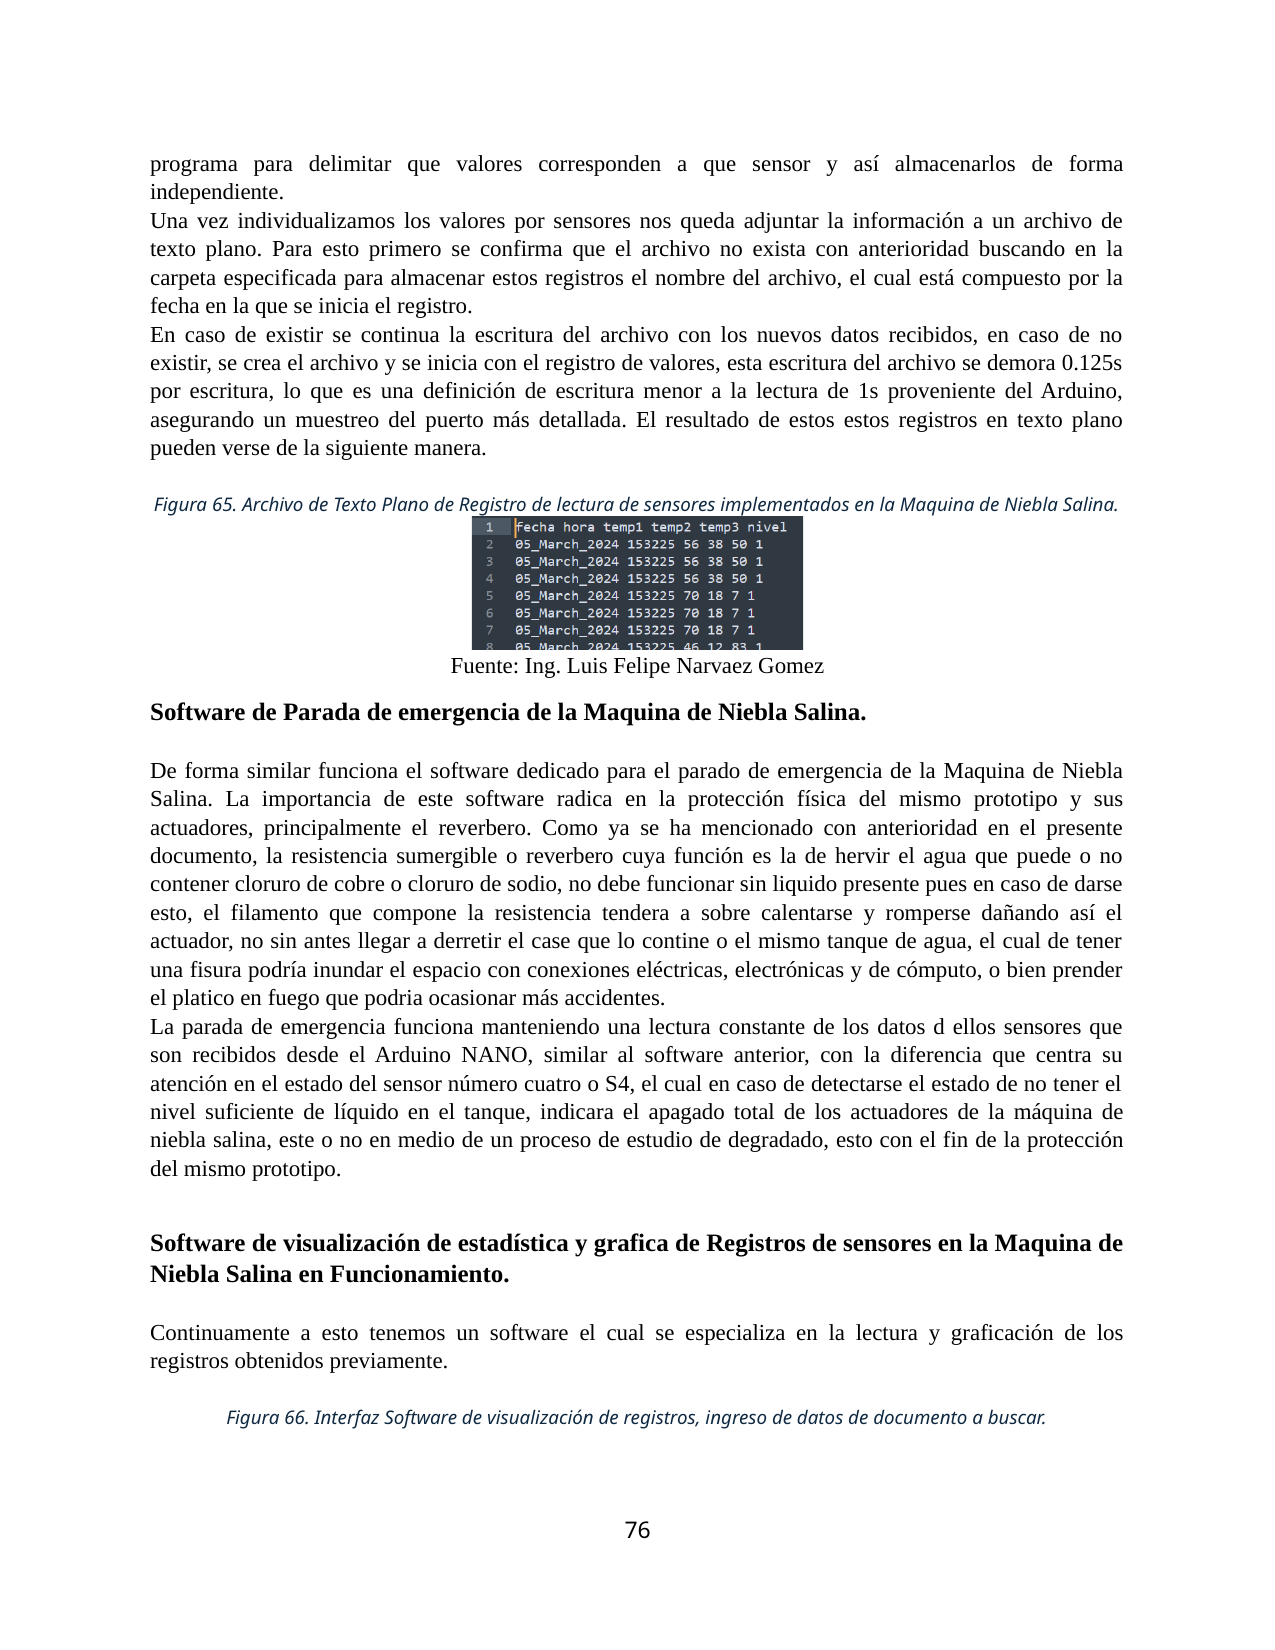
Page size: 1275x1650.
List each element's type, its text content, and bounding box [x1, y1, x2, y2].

subtitle Software de Parada de emergencia de la Maquina de Niebla Salina. [150, 697, 1125, 726]
text Continuamente a esto tenemos un software el cual se especializa en la lectura y graficación de los registros obtenidos previamente. [150, 1319, 1125, 1374]
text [150, 150, 1125, 205]
text De forma similar funciona el software dedicado para el parado de emergencia de la Maquina de Niebla Salina. La importancia de este software radica en la protección física del mismo prototipo y sus actuadores, principalmente el reverbero. Como ya se ha mencionado con anterioridad en el presente documento, la resistencia sumergible o reverbero cuya función es la de hervir el agua que puede o no contener cloruro de cobre o cloruro de sodio, no debe funcionar sin liquido presente pues en caso de darse esto, el filamento que compone la resistencia tendera a sobre calentarse y romperse dañando así el actuador, no sin antes llegar a derretir el case que lo contine o el mismo tanque de agua, el cual de tener una fisura podría inundar el espacio con conexiones eléctricas, electrónicas y de cómputo, o bien prender el platico en fuego que podria ocasionar más accidentes. [150, 757, 1125, 1011]
text Figura 66. Interfaz Software de visualización de registros, ingreso de datos de documento a buscar. [150, 1404, 1125, 1430]
picture [471, 516, 804, 650]
text Figura 65. Archivo de Texto Plano de Registro de lectura de sensores implementados en la Maquina de Niebla Salina. [150, 491, 1125, 517]
text En caso de existir se continua la escritura del archivo con los nuevos datos recibidos, en caso de no existir, se crea el archivo y se inicia con el registro de valores, esta escritura del archivo se demora 0.125s por escritura, lo que es una definición de escritura menor a la lectura de 1s proveniente del Arduino, asegurando un muestreo del puerto más detallada. El resultado de estos estos registros en texto plano pueden verse de la siguiente manera. [150, 321, 1125, 461]
text La parada de emergencia funciona manteniendo una lectura constante de los datos d ellos sensores que son recibidos desde el Arduino NANO, similar al software anterior, con la diferencia que centra su atención en el estado del sensor número cuatro o S4, el cual en caso de detectarse el estado de no tener el nivel suficiente de líquido en el tanque, indicara el apagado total de los actuadores de la máquina de niebla salina, este o no en medio de un proceso de estudio de degradado, esto con el fin de la protección del mismo prototipo. [150, 1013, 1125, 1181]
text Fuente: Ing. Luis Felipe Narvaez Gomez [150, 652, 1125, 678]
text Una vez individualizamos los valores por sensores nos queda adjuntar la información a un archivo de texto plano. Para esto primero se confirma que el archivo no exista con anterioridad buscando en la carpeta especificada para almacenar estos registros el nombre del archivo, el cual está compuesto por la fecha en la que se inicia el registro. [150, 207, 1125, 318]
subtitle Software de visualización de estadística y grafica de Registros de sensores en la Maquina de Niebla Salina en Funcionamiento. [150, 1228, 1125, 1288]
